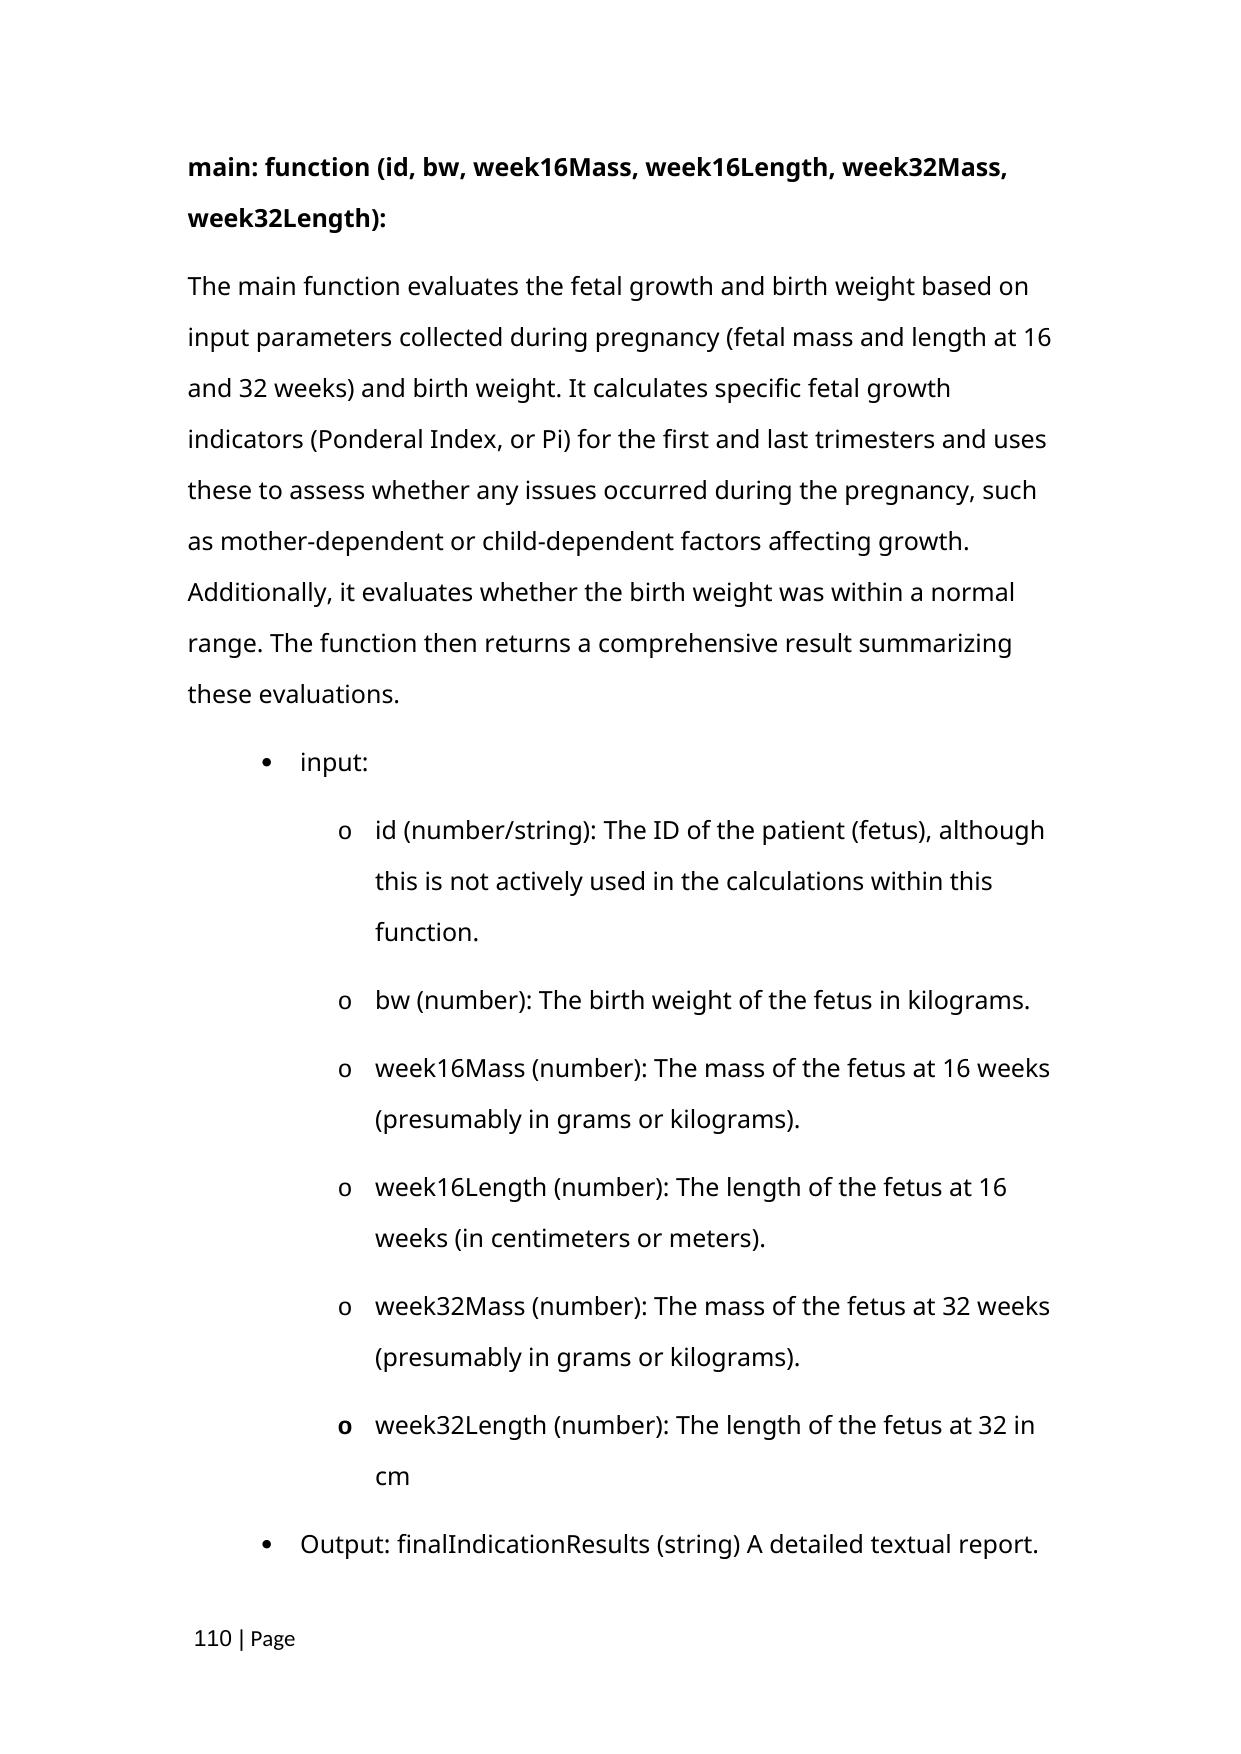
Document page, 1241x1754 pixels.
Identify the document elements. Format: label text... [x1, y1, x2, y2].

text the function checks if the patient weight indication is normal [187, 218, 1053, 252]
text The main function evaluates the fetal growth and birth weight based on input parameters collected during pregnancy (fetal mass and length at 16 and 32 weeks) and birth weight. It calculates specific fetal growth indicators (Ponderal Index, or Pi) for the first and last trimesters and uses these to assess whether any issues occurred during the pregnancy, such as mother-dependent or child-dependent factors affecting growth. Additionally, it evaluates whether the birth weight was within a normal range. The function then returns a comprehensive result summarizing these evaluations. [187, 709, 1053, 1152]
list input: [262, 1185, 1053, 1219]
list id (number/string): The ID of the patient (fetus), although this is not actively used in the calculations within this function. [337, 1253, 1053, 1389]
list output: if There were some problems and the birth weight indication is not normal the function will return "low", otherwise the function will return "ok". [225, 353, 1053, 489]
text main: function (id, bw, week16Mass, week16Length, week32Mass, week32Length): [187, 591, 1053, 676]
text function fetalBirthWeightIndication(bw): [187, 150, 1053, 184]
list input: the patient weight in kg. [225, 285, 1053, 319]
list week16Mass (number): The mass of the fetus at 16 weeks (presumably in grams or kilograms). [337, 1491, 1053, 1576]
list bw (number): The birth weight of the fetus in kilograms. [337, 1423, 1053, 1457]
